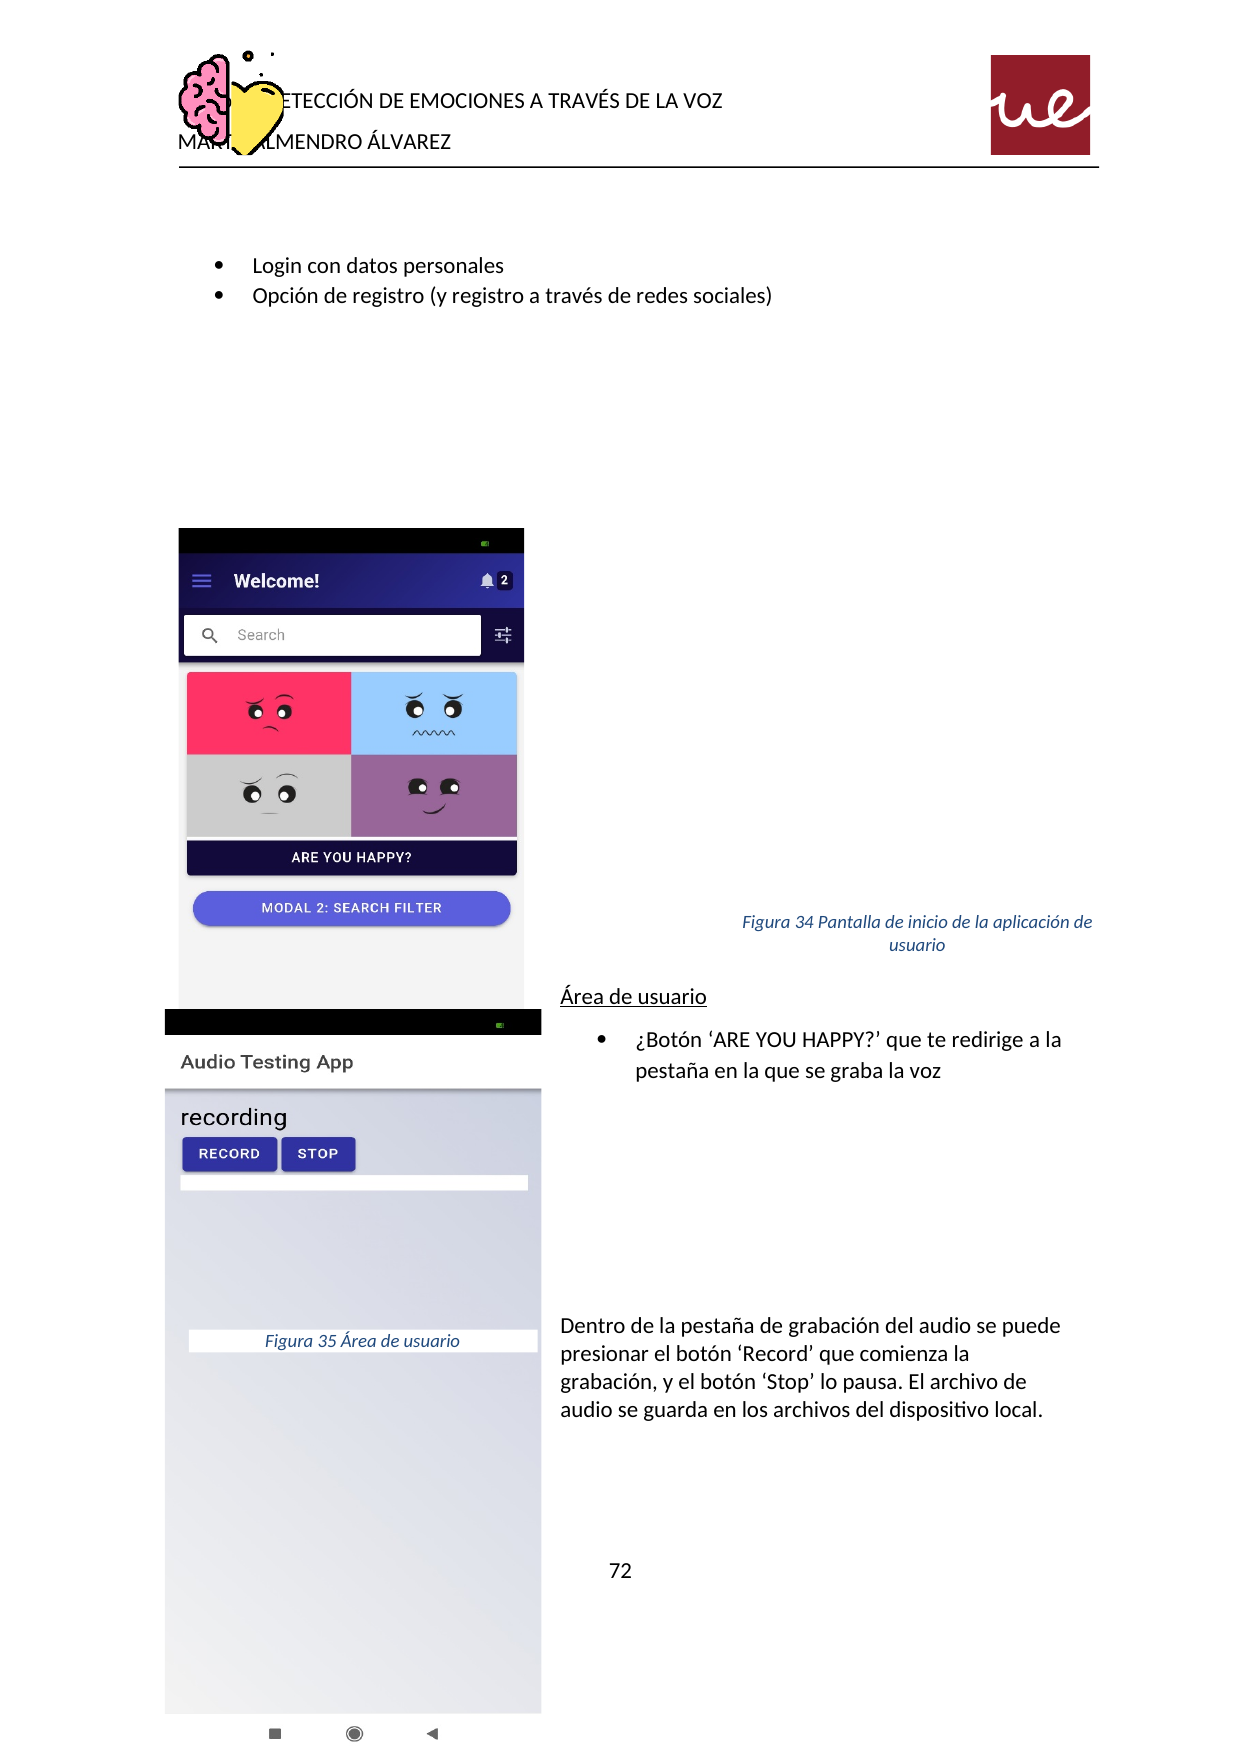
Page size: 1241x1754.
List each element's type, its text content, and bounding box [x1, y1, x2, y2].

text Área de usuario [524, 982, 1063, 1010]
picture [177, 50, 284, 154]
list Login con datos personales [215, 251, 1063, 279]
list ¿Botón ‘ARE YOU HAPPY?’ que te redirige a la pestaña en la que se graba la voz [541, 1025, 1063, 1084]
picture [163, 528, 541, 1750]
text Dentro de la pestaña de grabación del audio se puede presionar el botón ‘Record’ que comienza la grabación, y el botón ‘Stop’ lo pausa. El archivo de audio se guarda en los archivos del dispositivo local. [541, 1311, 1063, 1423]
picture [990, 55, 1091, 155]
list Opción de registro (y registro a través de redes sociales) [215, 282, 1063, 310]
